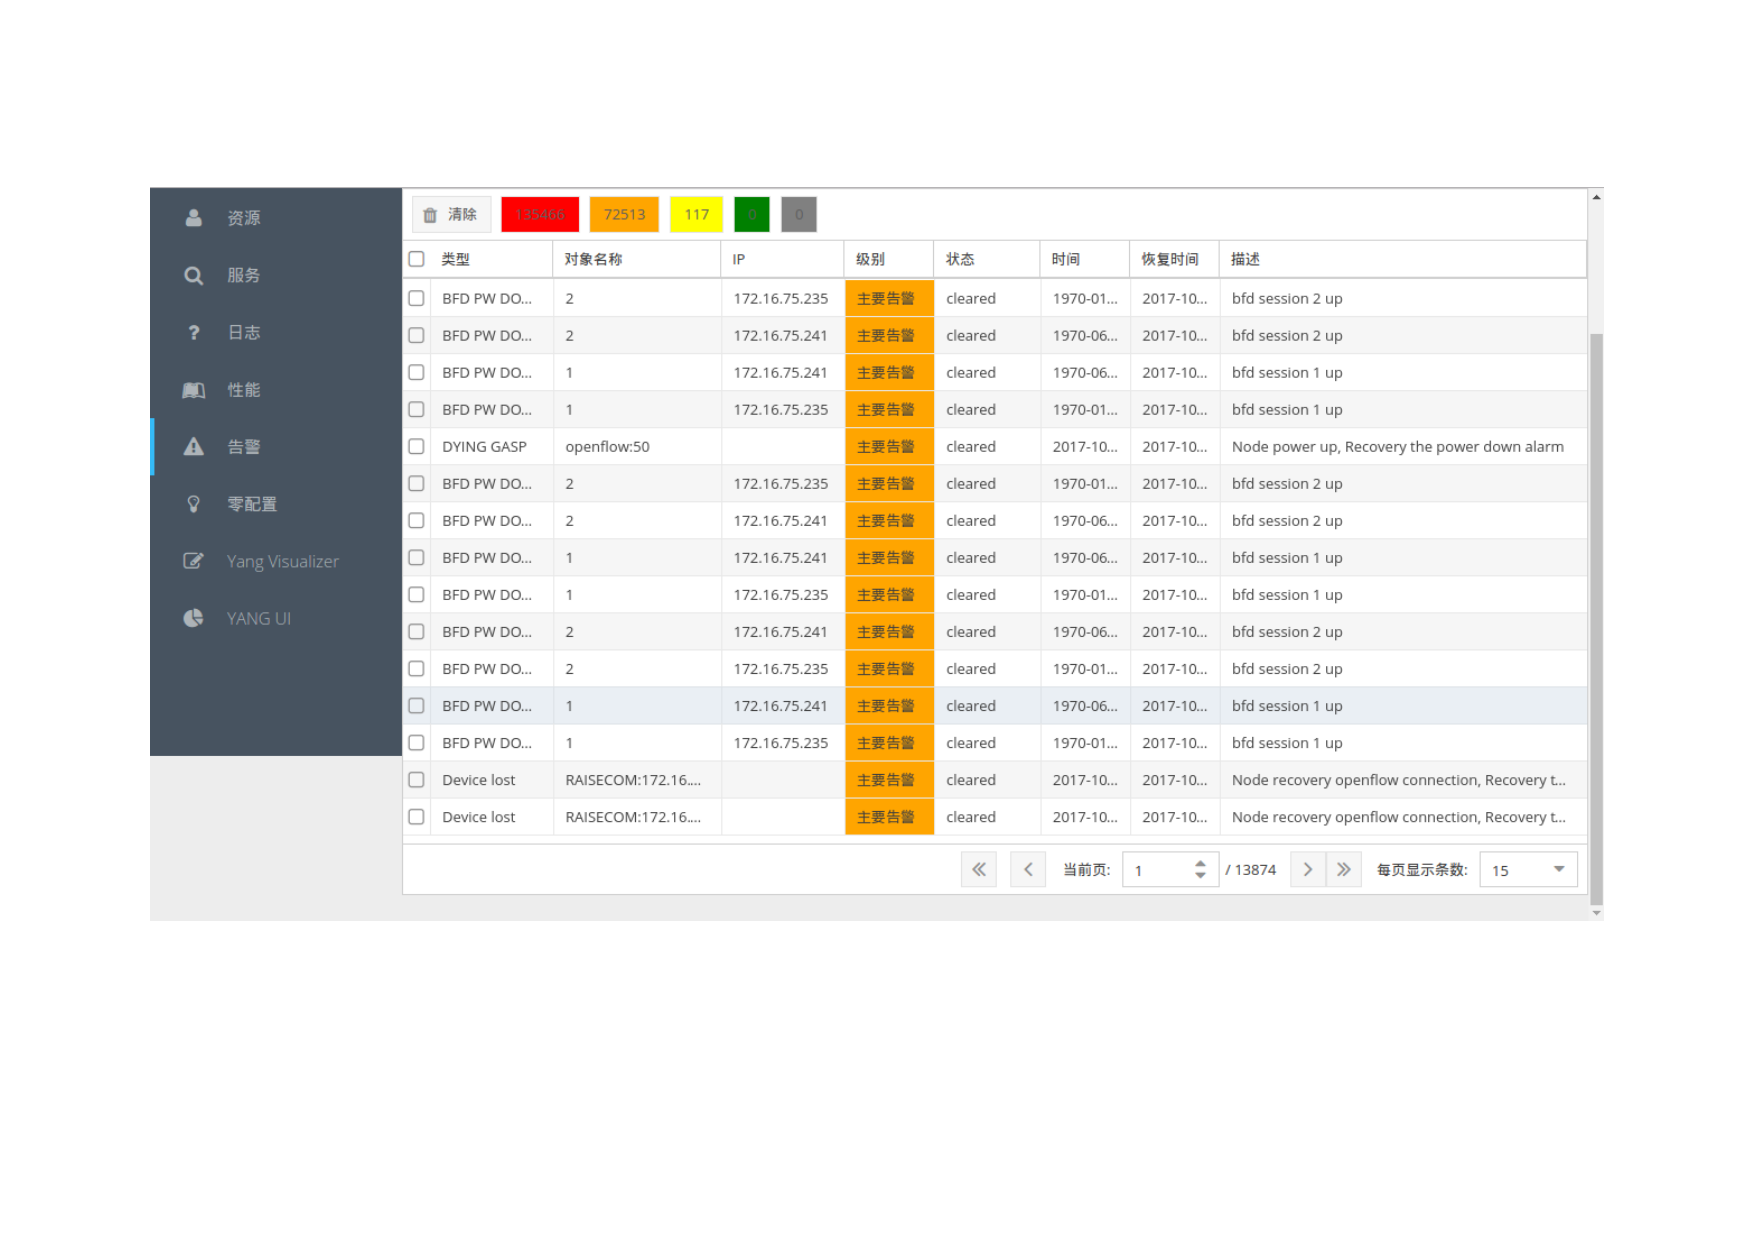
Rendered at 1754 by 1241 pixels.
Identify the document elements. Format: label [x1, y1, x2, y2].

picture [150, 187, 1604, 921]
